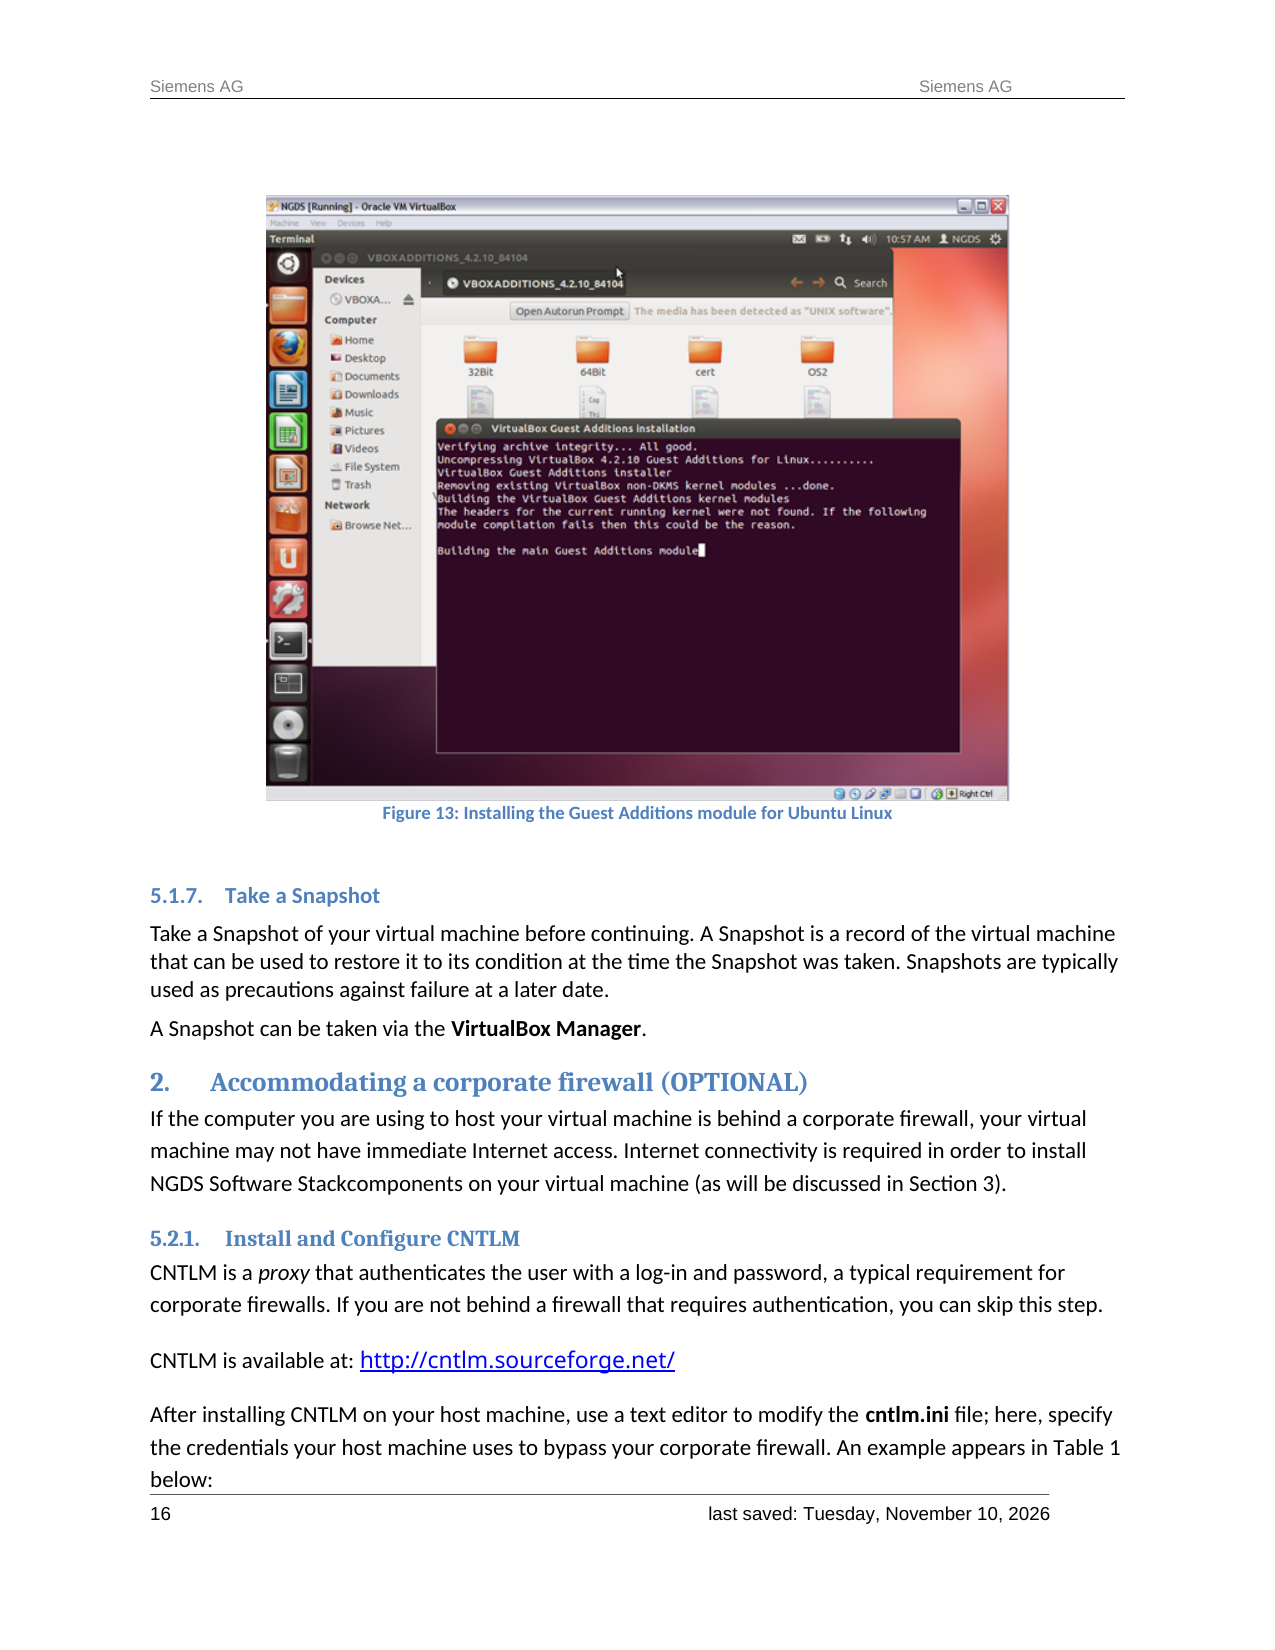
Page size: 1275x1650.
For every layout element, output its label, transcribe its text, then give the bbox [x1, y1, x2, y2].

text If the computer you are using to host your virtual machine is behind a corporate firewall, your virtual machine may not have immediate Internet access. Internet connectivity is required in order to install NGDS Software Stackcomponents on your virtual machine (as will be discussed in Section 3). [150, 1104, 1125, 1197]
subtitle Accommodating a corporate firewall (OPTIONAL) [150, 1067, 1125, 1098]
text CNTLM is available at: http://cntlm.sourceforge.net/ [150, 1344, 1125, 1375]
text CNTLM is a proxy that authenticates the user with a log-in and password, a typical requirement for corporate firewalls. If you are not behind a firewall that requires authentication, you can skip this step. [150, 1258, 1125, 1319]
subtitle Take a Snapshot [150, 881, 1125, 909]
text Take a Snapshot of your virtual machine before continuing. A Snapshot is a record of the virtual machine that can be used to restore it to its condition at the time the Snapshot was taken. Snapshots are typically used as precautions against failure at a later date. [150, 919, 1125, 1003]
text A Snapshot can be taken via the VirtualBox Manager. [150, 1014, 1125, 1042]
text After installing CNTLM on your host machine, use a text editor to modify the cntlm.ini file; here, specify the credentials your host machine uses to bypass your corporate firewall. An example appears in Table 1 below: [150, 1400, 1125, 1493]
subtitle Install and Configure CNTLM [150, 1226, 1125, 1252]
